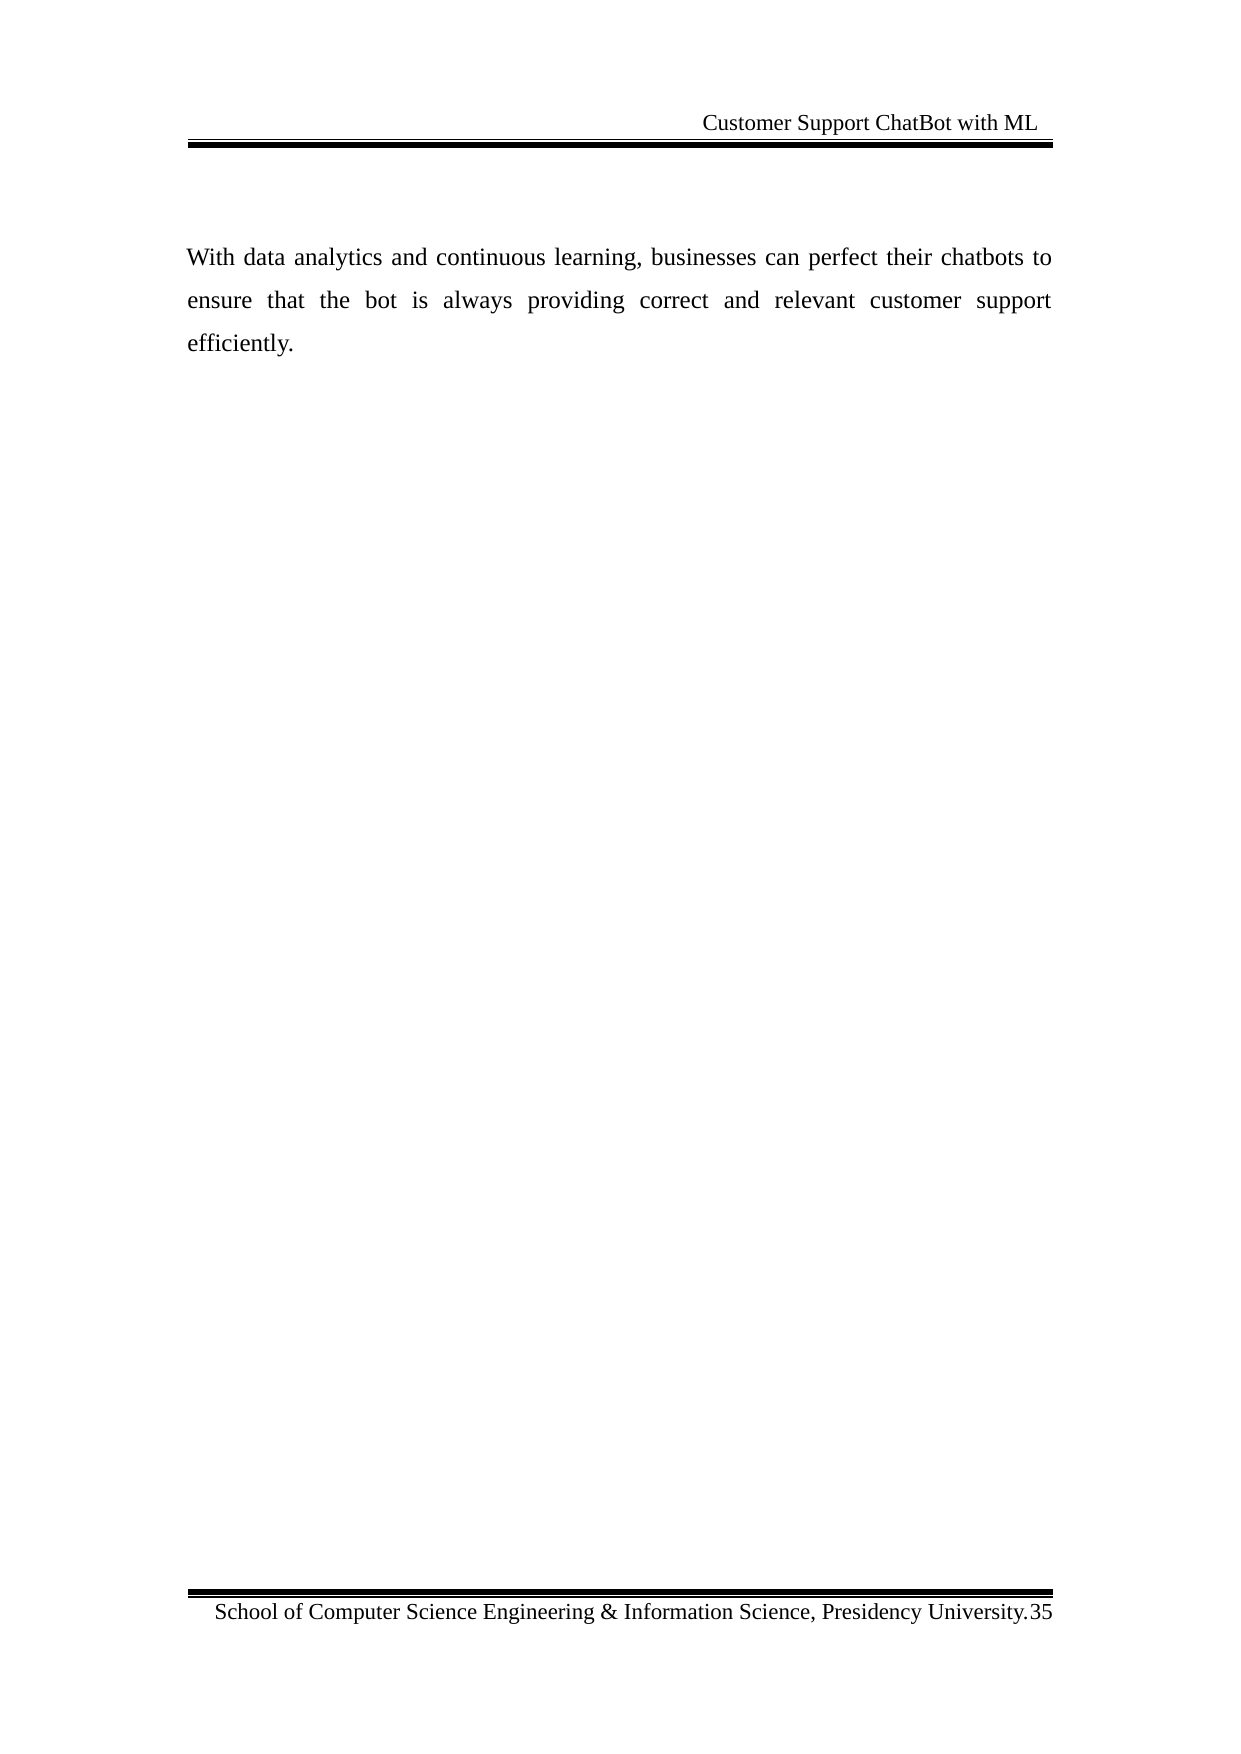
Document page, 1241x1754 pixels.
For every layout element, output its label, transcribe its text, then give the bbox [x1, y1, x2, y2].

text With data analytics and continuous learning, businesses can perfect their chatbots to ensure that the bot is always providing correct and relevant customer support efficiently. [186, 242, 1053, 357]
